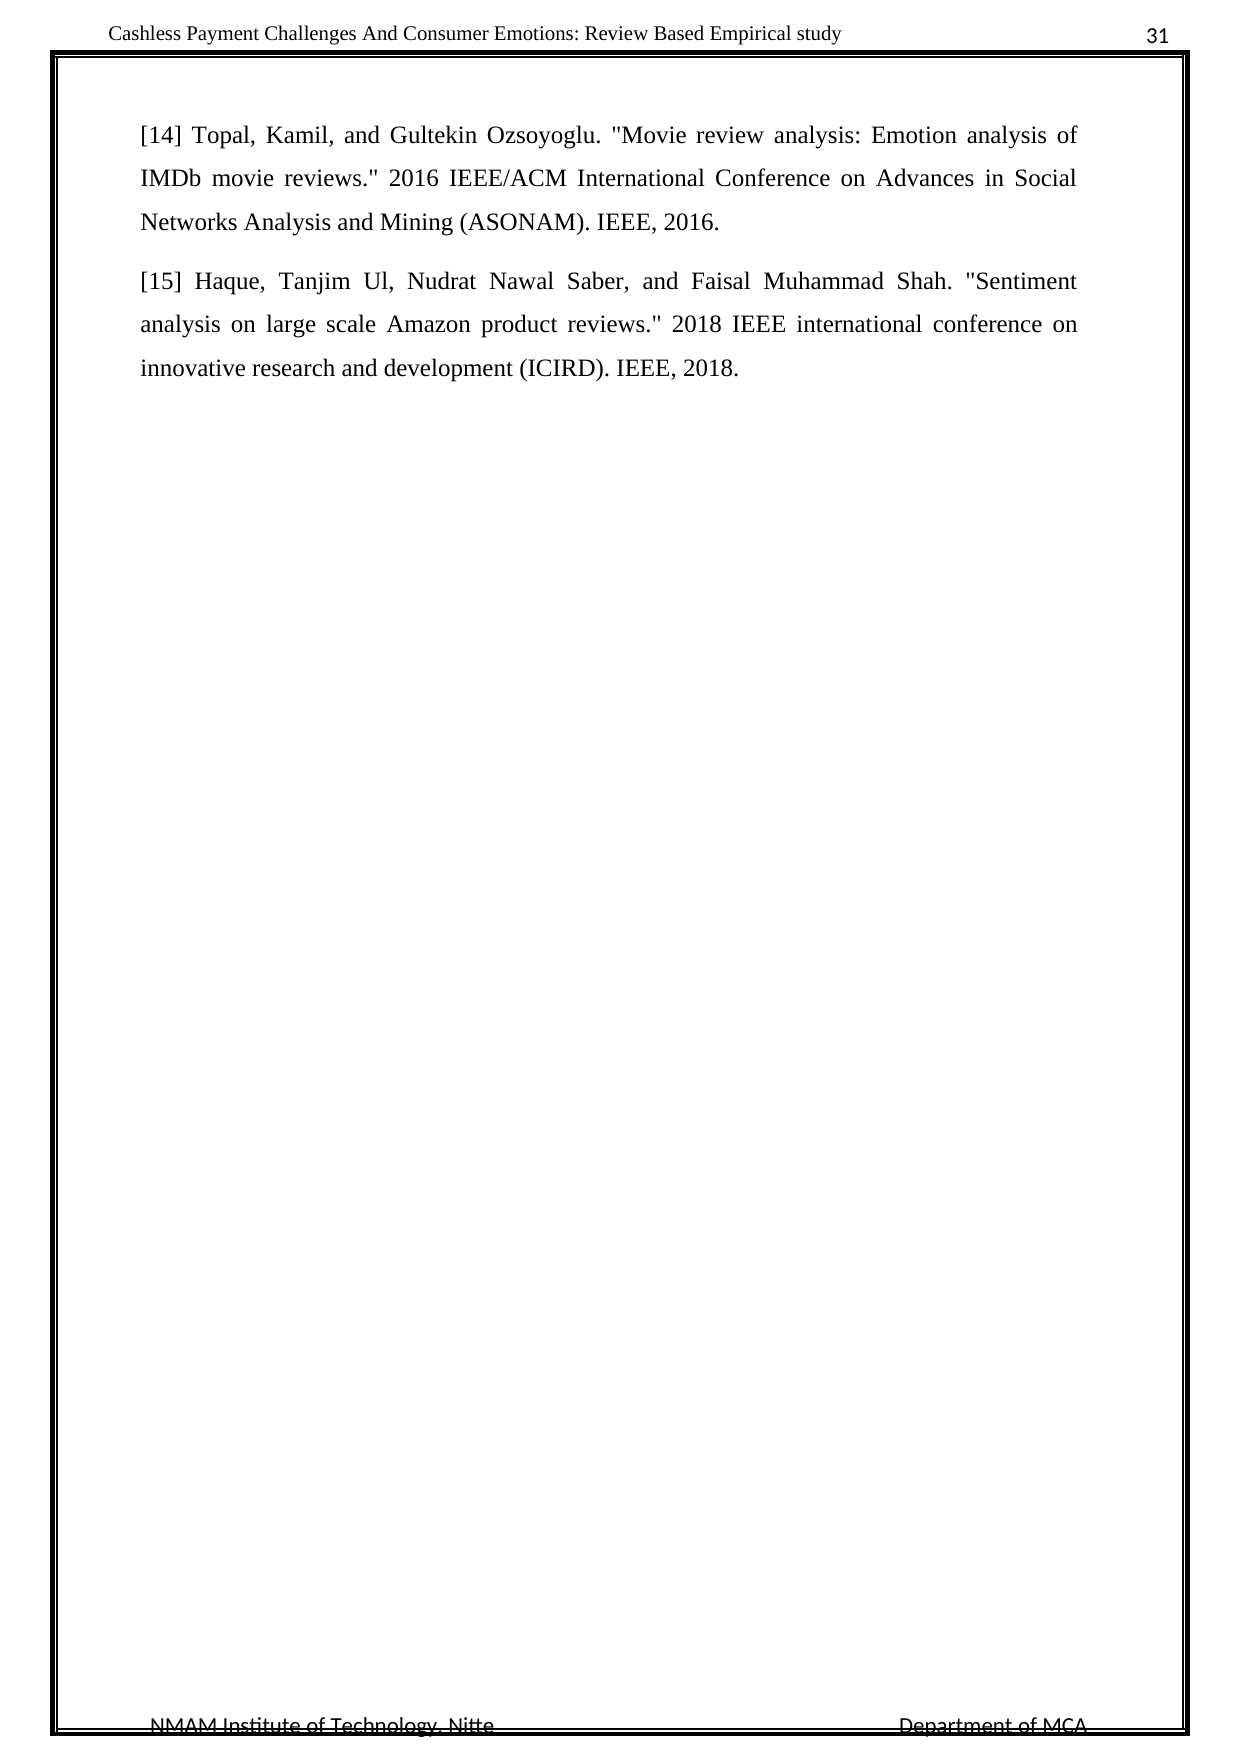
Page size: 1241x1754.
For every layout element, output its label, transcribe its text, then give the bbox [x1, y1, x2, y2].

text [15] Haque, Tanjim Ul, Nudrat Nawal Saber, and Faisal Muhammad Shah. "Sentiment analysis on large scale Amazon product reviews." 2018 IEEE international conference on innovative research and development (ICIRD). IEEE, 2018. [140, 266, 1078, 381]
text [14] Topal, Kamil, and Gultekin Ozsoyoglu. "Movie review analysis: Emotion analysis of IMDb movie reviews." 2016 IEEE/ACM International Conference on Advances in Social Networks Analysis and Mining (ASONAM). IEEE, 2016. [140, 120, 1078, 235]
